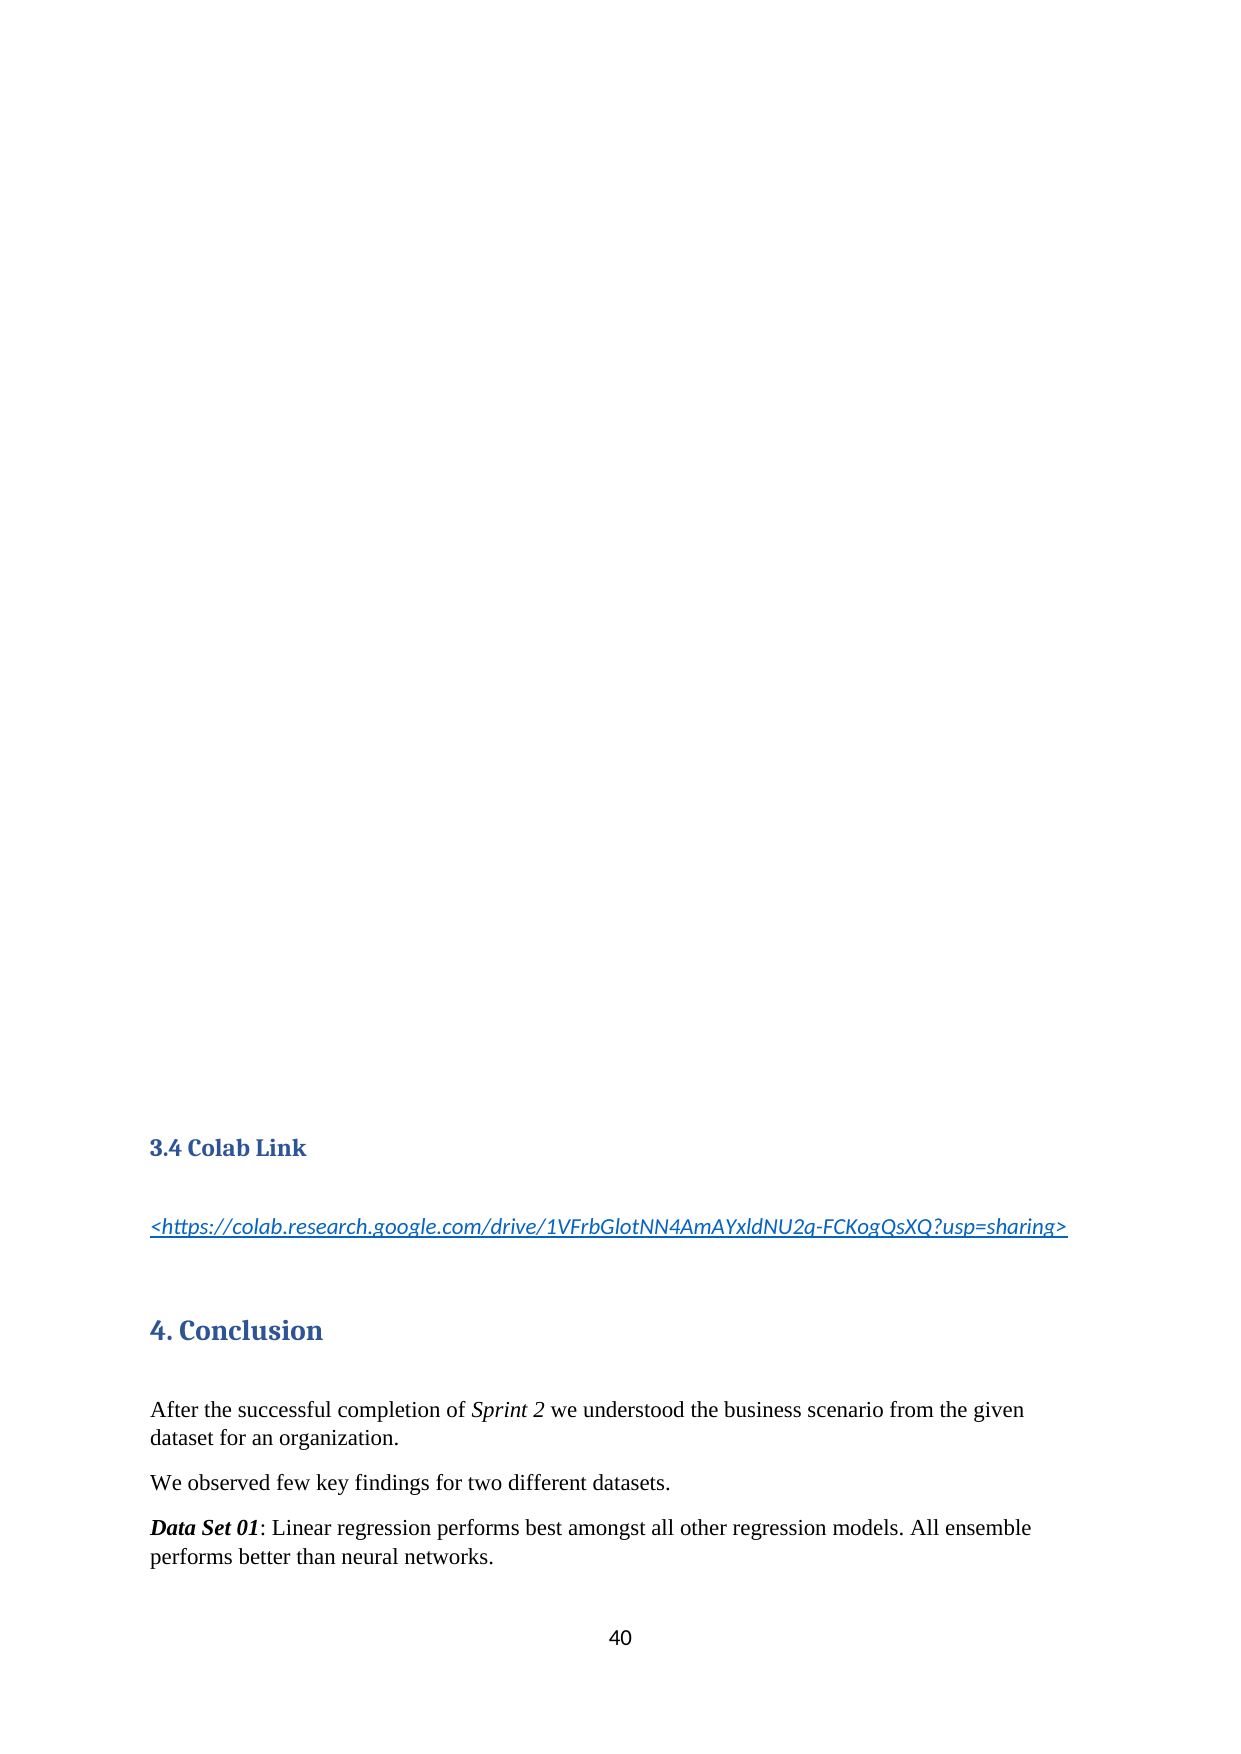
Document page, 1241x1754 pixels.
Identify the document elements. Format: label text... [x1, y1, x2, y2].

text After the successful completion of Sprint 2 we understood the business scenario from the given dataset for an organization. [150, 1396, 1090, 1450]
subtitle 4. Conclusion [150, 1314, 1090, 1348]
text We observed few key findings for two different datasets. [150, 1469, 1090, 1496]
text Data Set 01: Linear regression performs best amongst all other regression models. All ensemble performs better than neural networks. [150, 1514, 1090, 1569]
text <https://colab.research.google.com/drive/1VFrbGlotNN4AmAYxldNU2q-FCKogQsXQ?usp=sharing> [150, 1212, 1090, 1240]
subtitle 3.4 Colab Link [150, 1134, 1090, 1163]
